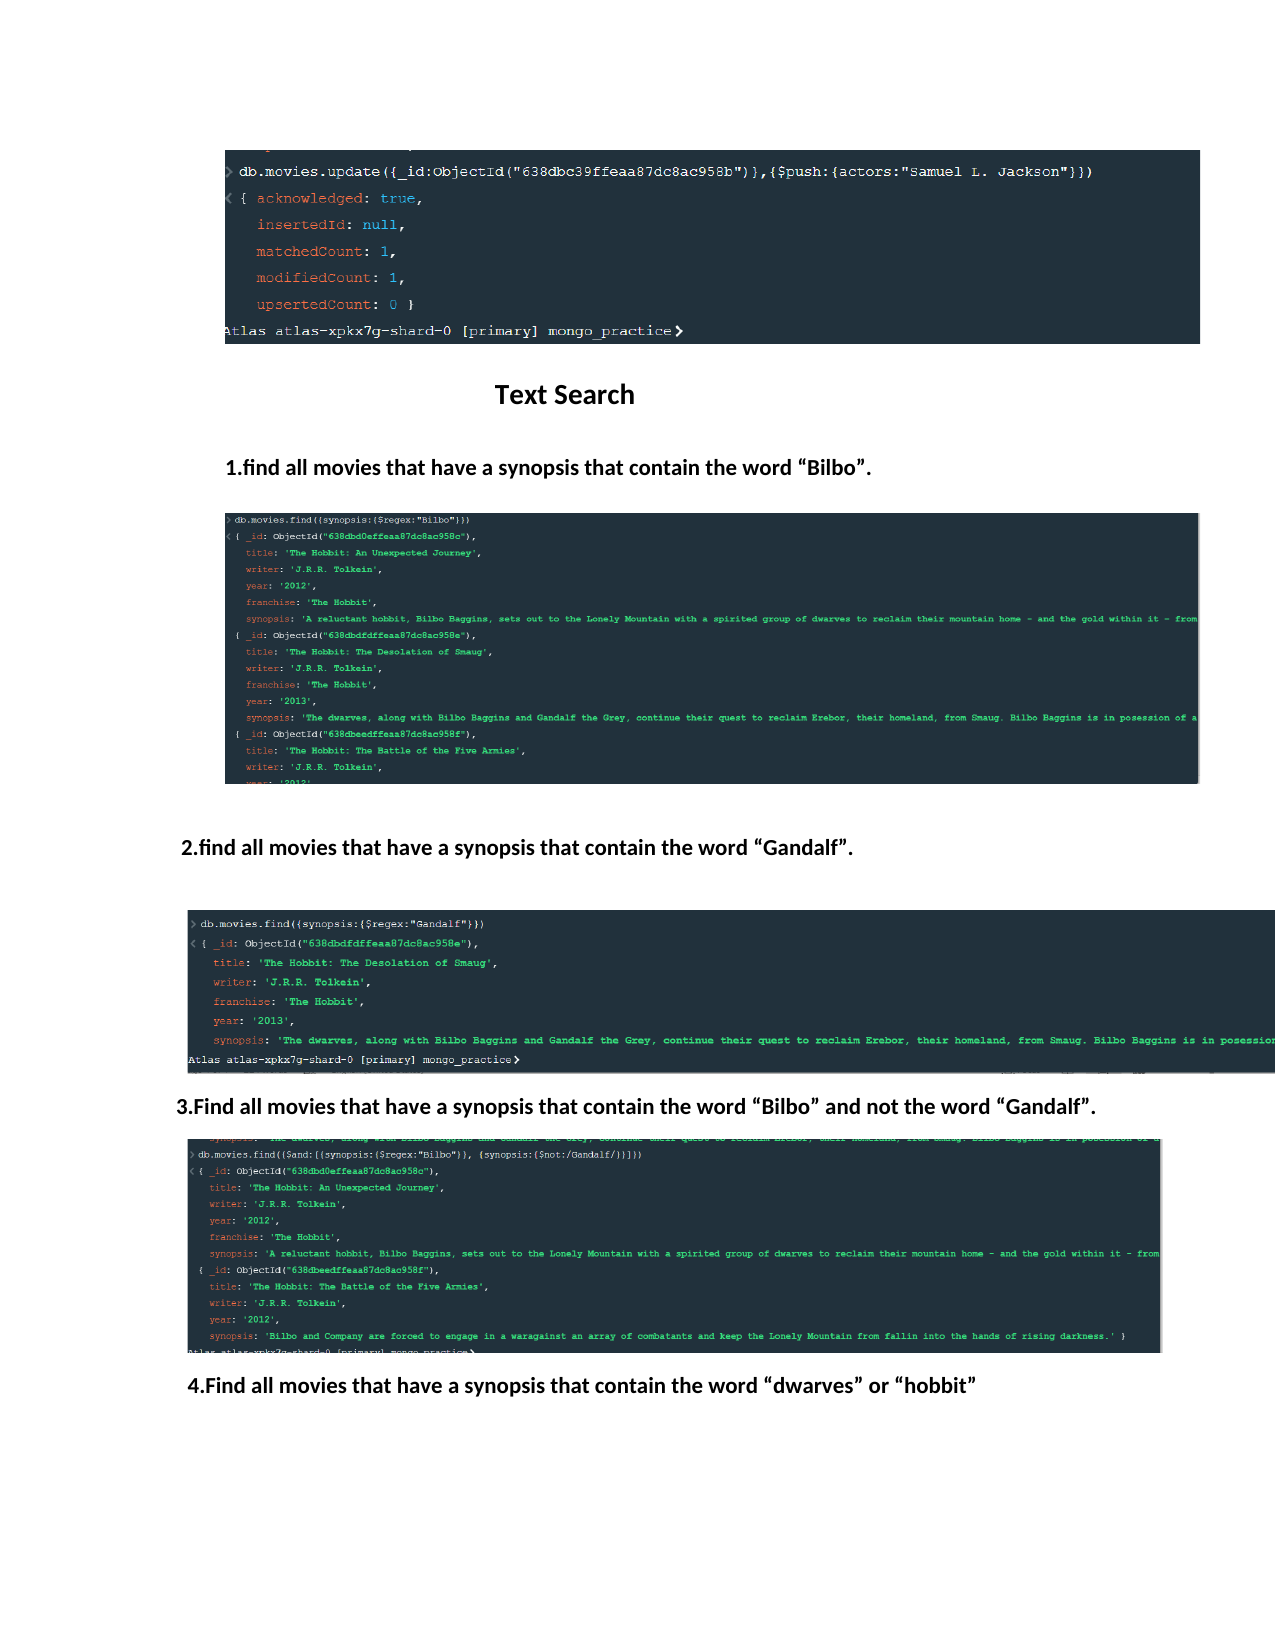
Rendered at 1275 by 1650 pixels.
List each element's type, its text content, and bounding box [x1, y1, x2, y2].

picture [187, 1139, 1163, 1353]
list Text Search [225, 376, 1125, 412]
list 1.find all movies that have a synopsis that contain the word “Bilbo”. [225, 453, 1125, 481]
text 3.Find all movies that have a synopsis that contain the word “Bilbo” and not the word “Gandalf”. [150, 1092, 1125, 1120]
picture [225, 150, 1200, 344]
picture [225, 513, 1200, 784]
text 2.find all movies that have a synopsis that contain the word “Gandalf”. [150, 833, 1125, 861]
list 4.Find all movies that have a synopsis that contain the word “dwarves” or “hobbit” [187, 1371, 1125, 1399]
picture [187, 910, 1275, 1074]
